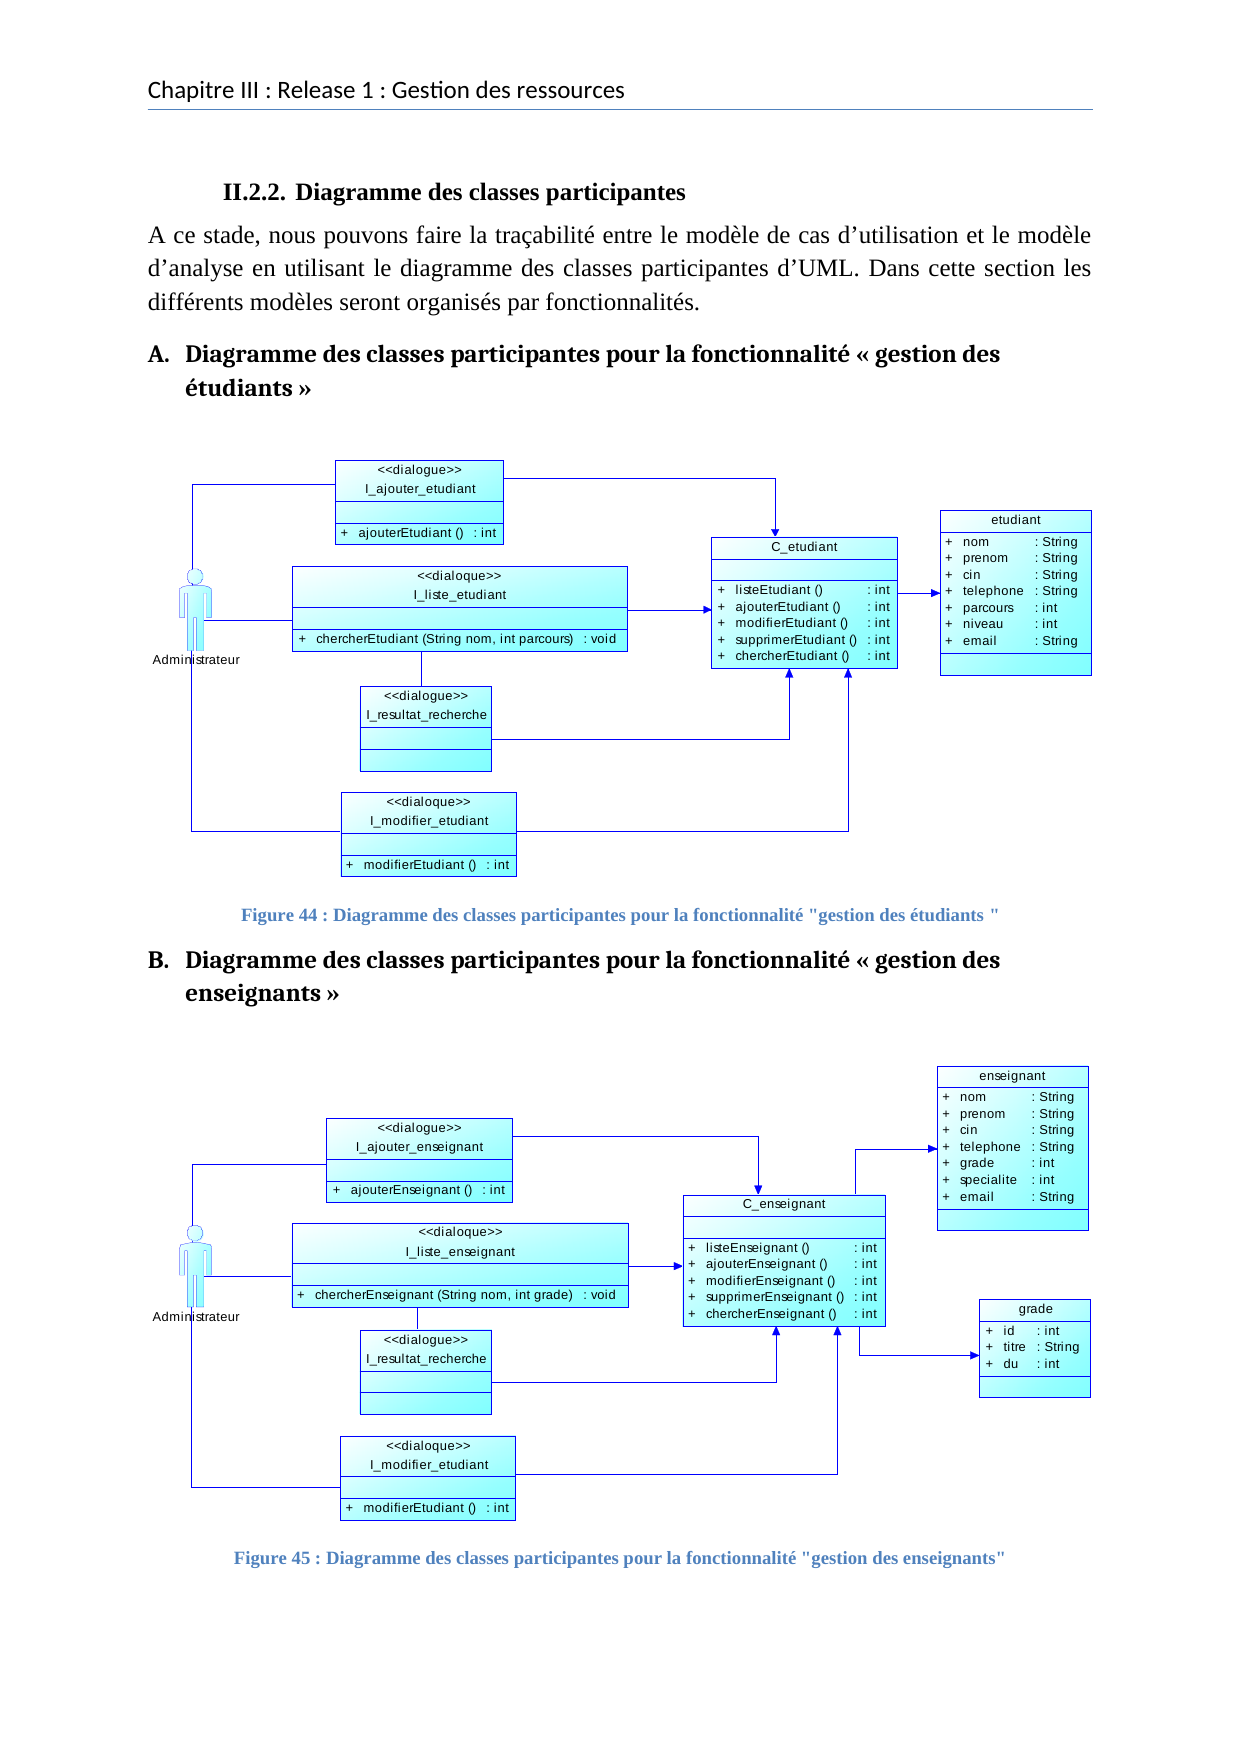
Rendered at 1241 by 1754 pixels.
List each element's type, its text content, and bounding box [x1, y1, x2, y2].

subtitle Diagramme des classes participantes [223, 177, 1093, 206]
text A ce stade, nous pouvons faire la traçabilité entre le modèle de cas d’utilisation et le modèle d’analyse en utilisant le diagramme des classes participantes d’UML. Dans cette section les différents modèles seront organisés par fonctionnalités. [148, 221, 1093, 315]
subtitle Diagramme des classes participantes pour la fonctionnalité « gestion des enseignants » [148, 946, 1093, 1008]
text Figure 45 : Diagramme des classes participantes pour la fonctionnalité "gestion des enseignants" [148, 1547, 1093, 1568]
text Figure 44 : Diagramme des classes participantes pour la fonctionnalité "gestion des étudiants " [148, 903, 1093, 925]
subtitle Diagramme des classes participantes pour la fonctionnalité « gestion des étudiants » [148, 340, 1093, 402]
